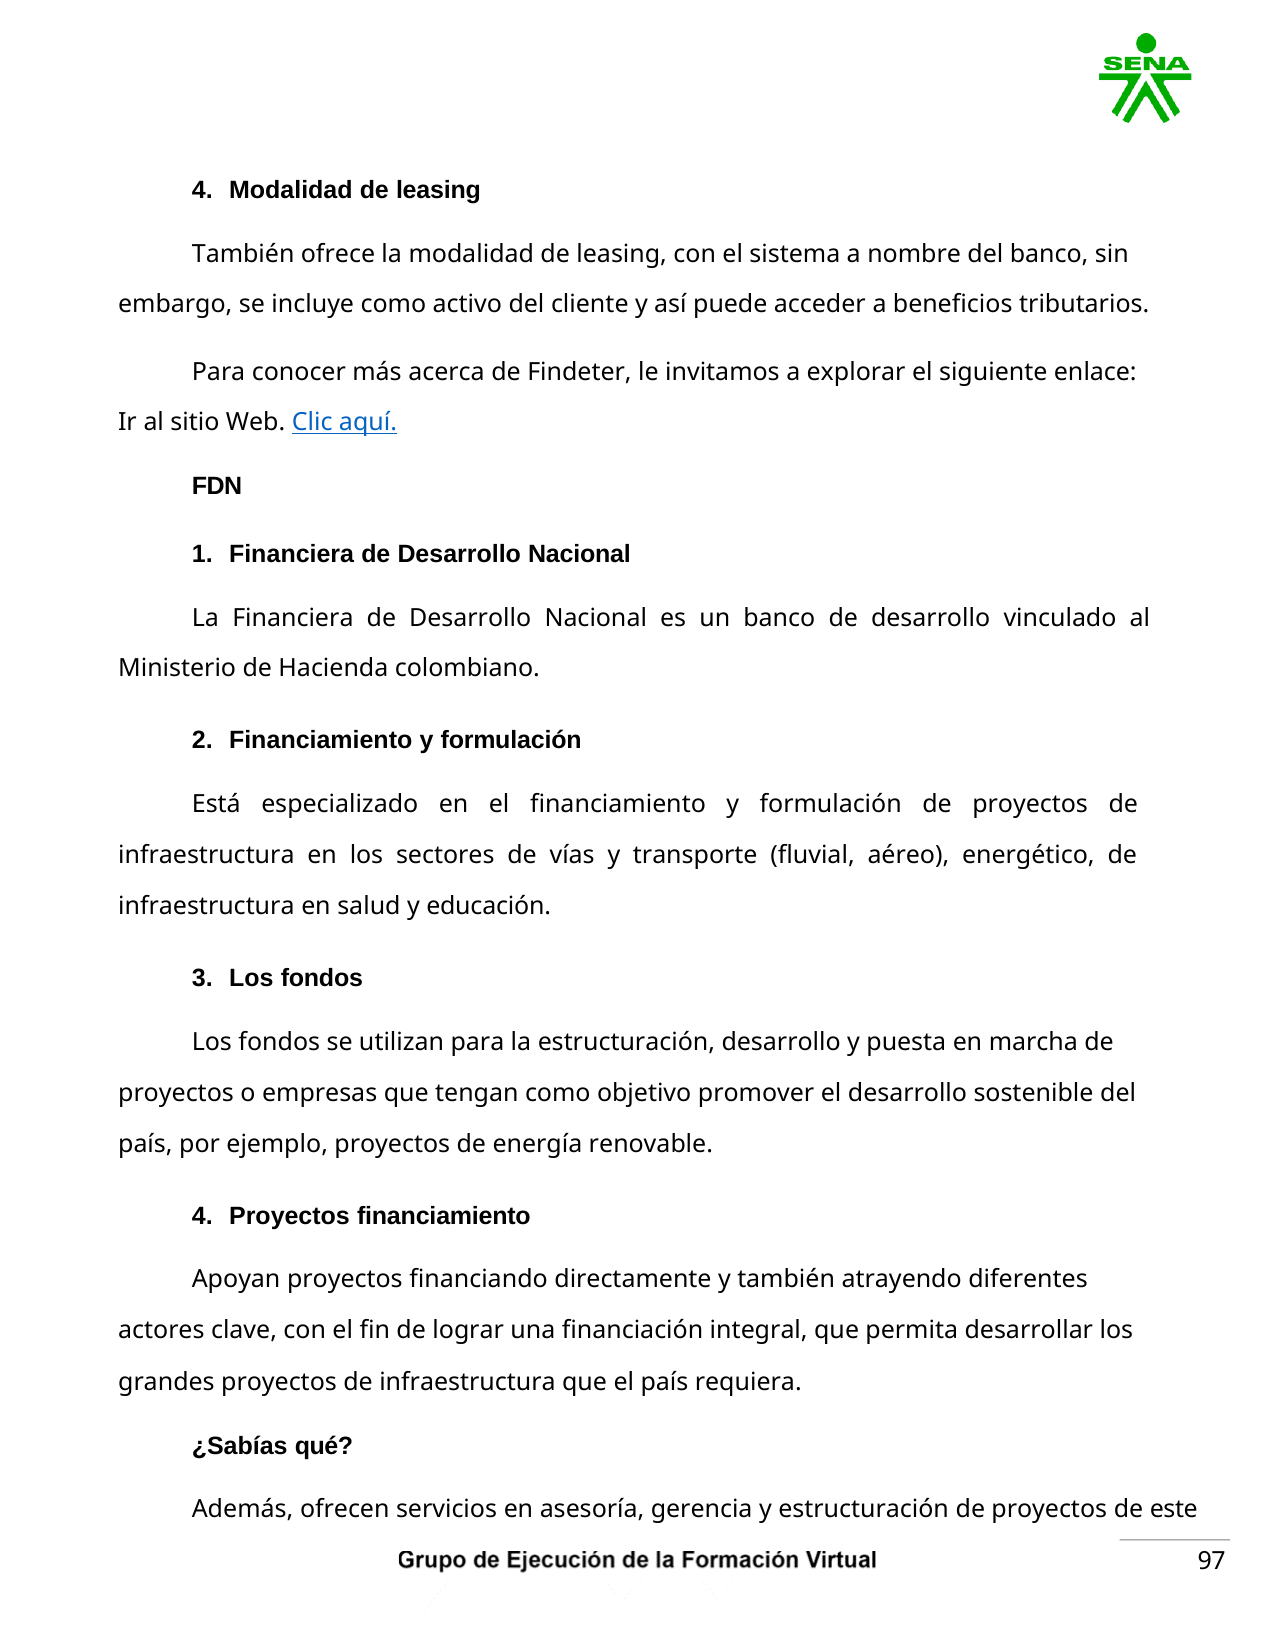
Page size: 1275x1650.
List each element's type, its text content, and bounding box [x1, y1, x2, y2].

text La Financiera de Desarrollo Nacional es un banco de desarrollo vinculado al Ministerio de Hacienda colombiano. [118, 599, 1150, 684]
subtitle FDN [192, 471, 1237, 500]
subtitle Los fondos [192, 963, 1237, 992]
text Apoyan proyectos financiando directamente y también atrayendo diferentes actores clave, con el fin de lograr una financiación integral, que permita desarrollar los grandes proyectos de infraestructura que el país requiera. [118, 1261, 1152, 1397]
list Financiera de Desarrollo Nacional [192, 539, 1237, 568]
subtitle Modalidad de leasing [192, 175, 1237, 204]
text Está especializado en el financiamiento y formulación de proyectos de infraestructura en los sectores de vías y transporte (fluvial, aéreo), energético, de infraestructura en salud y educación. [118, 785, 1138, 921]
subtitle Financiamiento y formulación [192, 725, 1237, 754]
picture [398, 1551, 876, 1611]
subtitle Proyectos financiamiento [192, 1201, 1237, 1230]
text Además, ofrecen servicios en asesoría, gerencia y estructuración de proyectos de este [192, 1491, 1237, 1525]
subtitle ¿Sabías qué? [192, 1431, 1237, 1459]
text También ofrece la modalidad de leasing, con el sistema a nombre del banco, sin embargo, se incluye como activo del cliente y así puede acceder a beneficios tributarios. [118, 236, 1152, 320]
text Los fondos se utilizan para la estructuración, desarrollo y puesta en marcha de proyectos o empresas que tengan como objetivo promover el desarrollo sostenible del país, por ejemplo, proyectos de energía renovable. [118, 1023, 1152, 1159]
text Para conocer más acerca de Findeter, le invitamos a explorar el siguiente enlace: Ir al sitio Web. Clic aquí. [118, 353, 1152, 438]
picture [1099, 33, 1192, 123]
